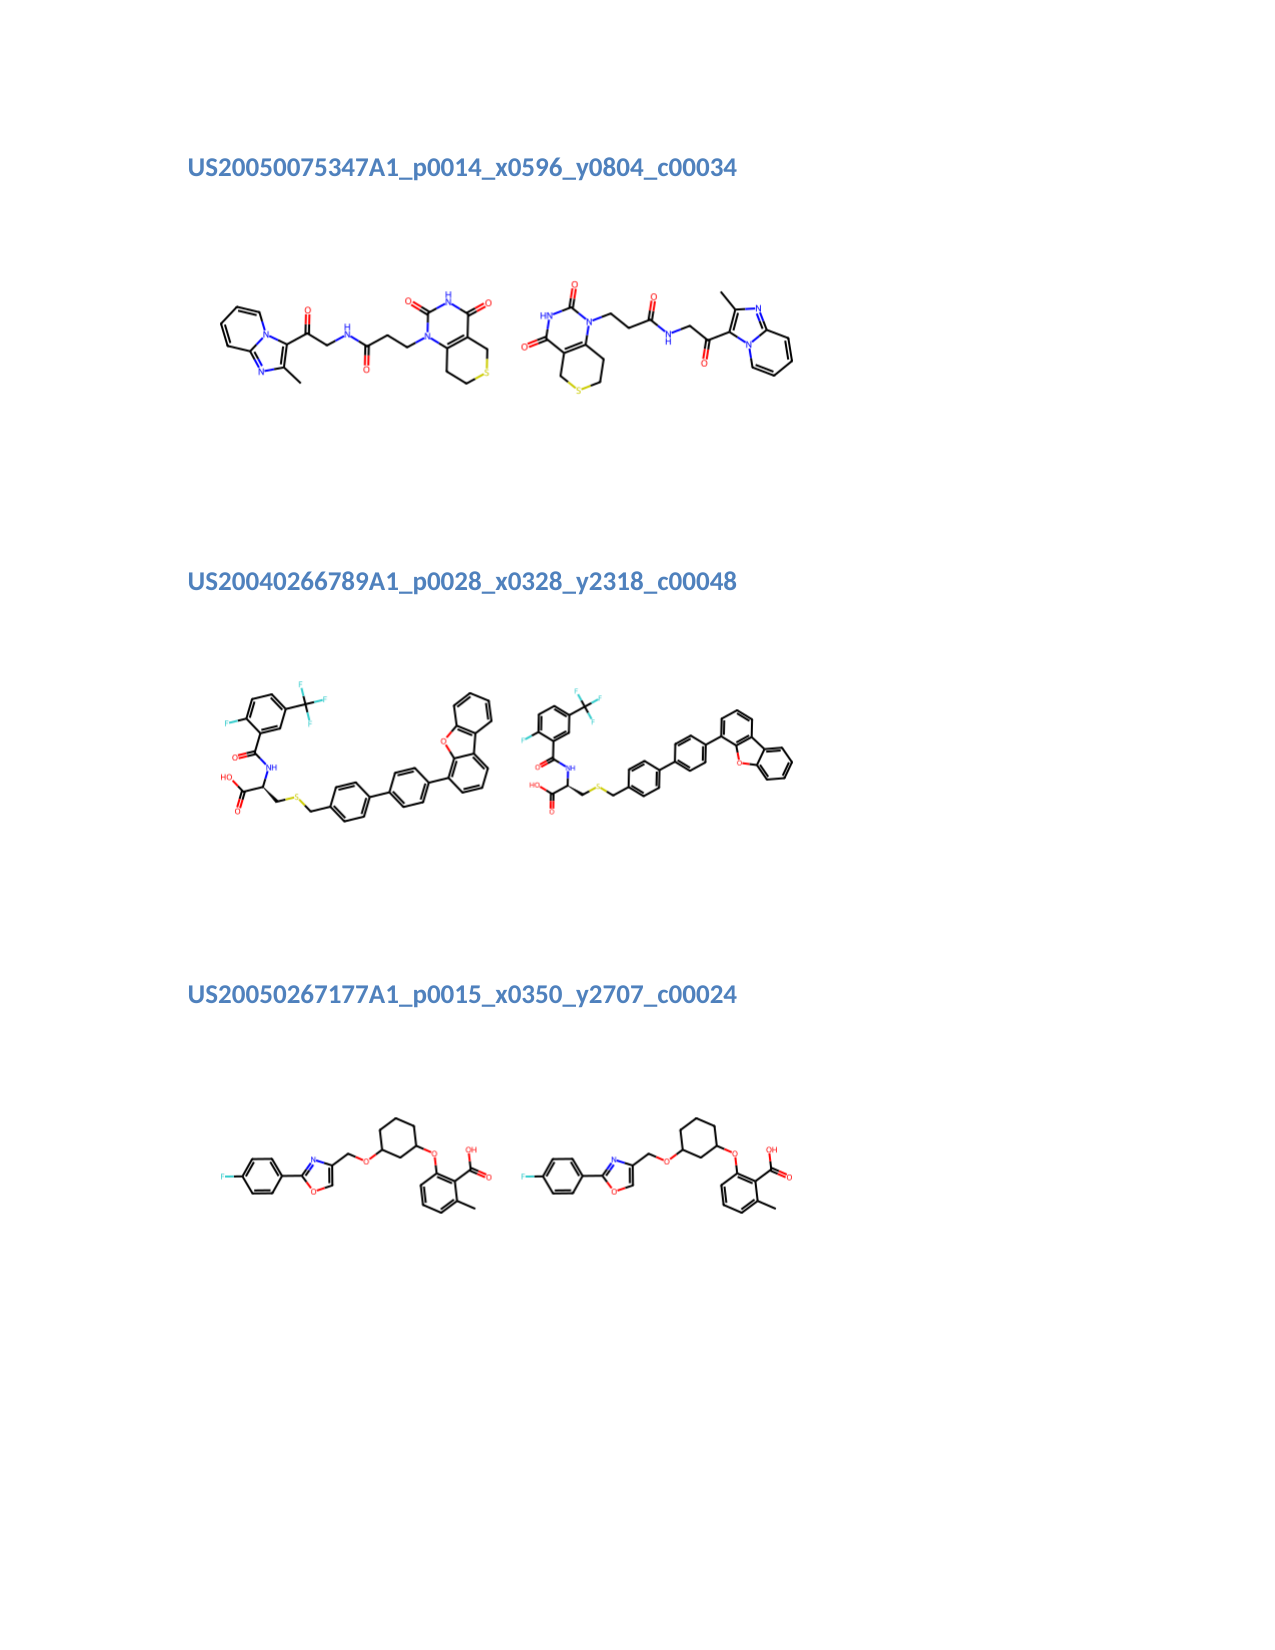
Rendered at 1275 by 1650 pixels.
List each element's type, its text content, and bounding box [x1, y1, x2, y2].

subtitle US20040266789A1_p0028_x0328_y2318_c00048 [187, 564, 1087, 597]
subtitle US20050267177A1_p0015_x0350_y2707_c00024 [187, 977, 1087, 1010]
picture [206, 601, 807, 902]
picture [206, 187, 807, 488]
picture [206, 1015, 807, 1316]
subtitle US20050075347A1_p0014_x0596_y0804_c00034 [187, 150, 1087, 183]
